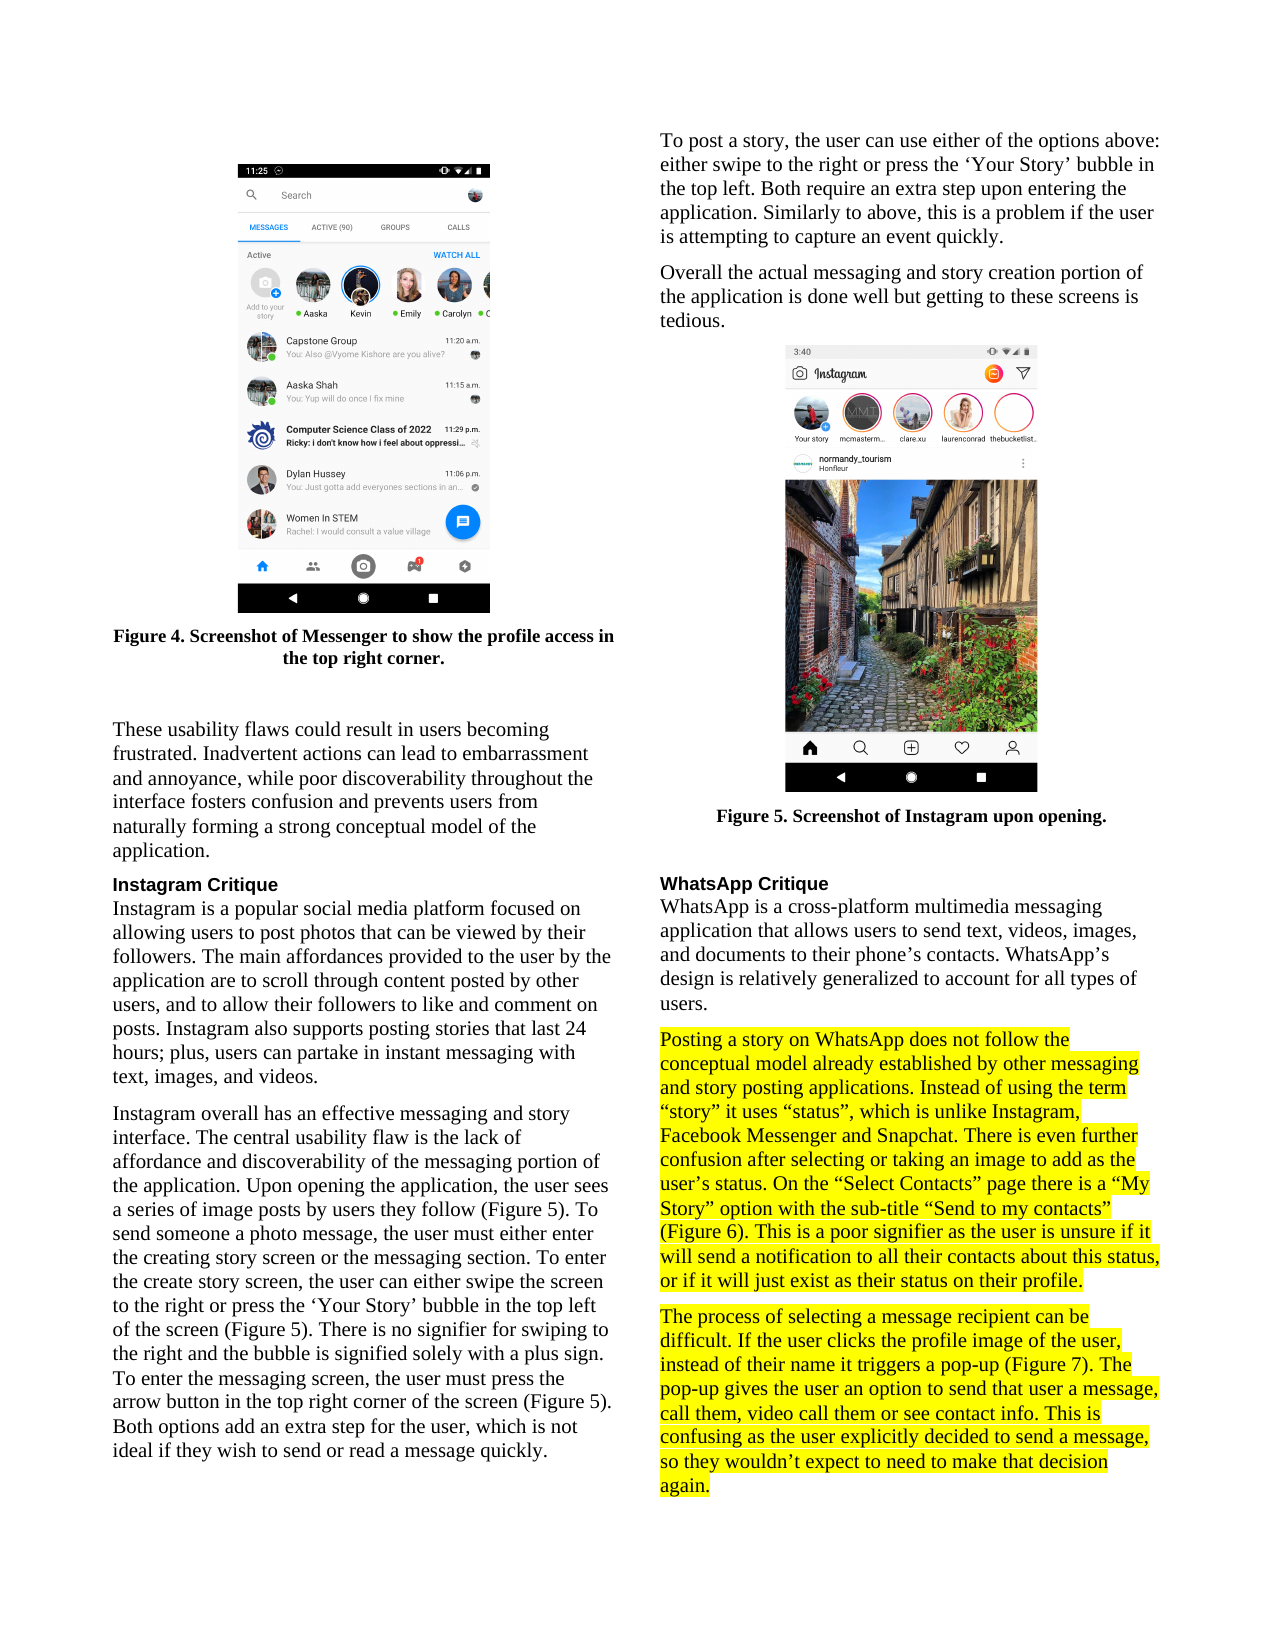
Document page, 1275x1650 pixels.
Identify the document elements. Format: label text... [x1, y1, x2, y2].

text Overall the actual messaging and story creation portion of the application is done well but getting to these screens is tedious. [660, 260, 1162, 332]
subtitle Instagram Critique [112, 874, 615, 896]
text Instagram overall has an effective messaging and story interface. The central usability flaw is the lack of affordance and discoverability of the messaging portion of the application. Upon opening the application, the user sees a series of image posts by users they follow (Figure 5). To send someone a photo message, the user must either enter the creating story screen or the messaging section. To enter the create story screen, the user can either swipe the screen to the right or press the ‘Your Story’ bubble in the top left of the screen (Figure 5). There is no signifier for swiping to the right and the bubble is signified solely with a plus sign. To enter the messaging screen, the user must press the arrow button in the top right corner of the screen (Figure 5). Both options add an extra step for the user, which is not ideal if they wish to send or read a message quickly. [112, 1101, 615, 1462]
text These usability flaws could result in users becoming frustrated. Inadvertent actions can lead to embarrassment and annoyance, while poor discoverability throughout the interface fosters confusion and prevents users from naturally forming a strong conceptual model of the application. [112, 717, 615, 862]
text The process of selecting a message recipient can be difficult. If the user clicks the profile image of the user, instead of their name it triggers a pop-up (Figure 7). The pop-up gives the user an option to send that user a message, call them, video call them or see contact info. This is confusing as the user explicitly decided to send a message, so they wouldn’t expect to need to make that decision again. [660, 1304, 1162, 1497]
text Figure 4. Screenshot of Messenger to show the profile access in the top right corner. [112, 625, 615, 668]
subtitle WhatsApp Critique [660, 873, 1162, 894]
picture [237, 164, 490, 613]
text WhatsApp is a cross-platform multimedia messaging application that allows users to send text, videos, images, and documents to their phone’s contacts. WhatsApp’s design is relatively generalized to account for all types of users. [660, 894, 1162, 1014]
text To post a story, the user can use either of the options above: either swipe to the right or press the ‘Your Story’ bubble in the top left. Both require an extra step upon entering the application. Similarly to above, this is a problem if the user is attempting to capture an event quickly. [660, 127, 1162, 248]
text Instagram is a popular social media platform focused on allowing users to post photos that can be viewed by their followers. The main affordances provided to the user by the application are to scroll through content posted by other users, and to allow their followers to like and comment on posts. Instagram also supports posting stories that last 24 hours; plus, users can partake in instant messaging with text, images, and videos. [112, 896, 615, 1088]
text Posting a story on WhatsApp does not follow the conceptual model already established by other messaging and story posting applications. Instead of using the term “story” it uses “status”, which is unlike Instagram, Facebook Messenger and Snapchat. There is even further confusion after selecting or taking an image to add as the user’s status. On the “Select Contacts” page there is a “My Story” option with the sub-title “Send to my contacts” (Figure 6). This is a poor signifier as the user is unsure if it will send a notification to all their contacts about this status, or if it will just exist as their status on their profile. [660, 1027, 1162, 1292]
picture [785, 345, 1038, 792]
text Figure 5. Screenshot of Instagram upon opening. [660, 804, 1162, 826]
